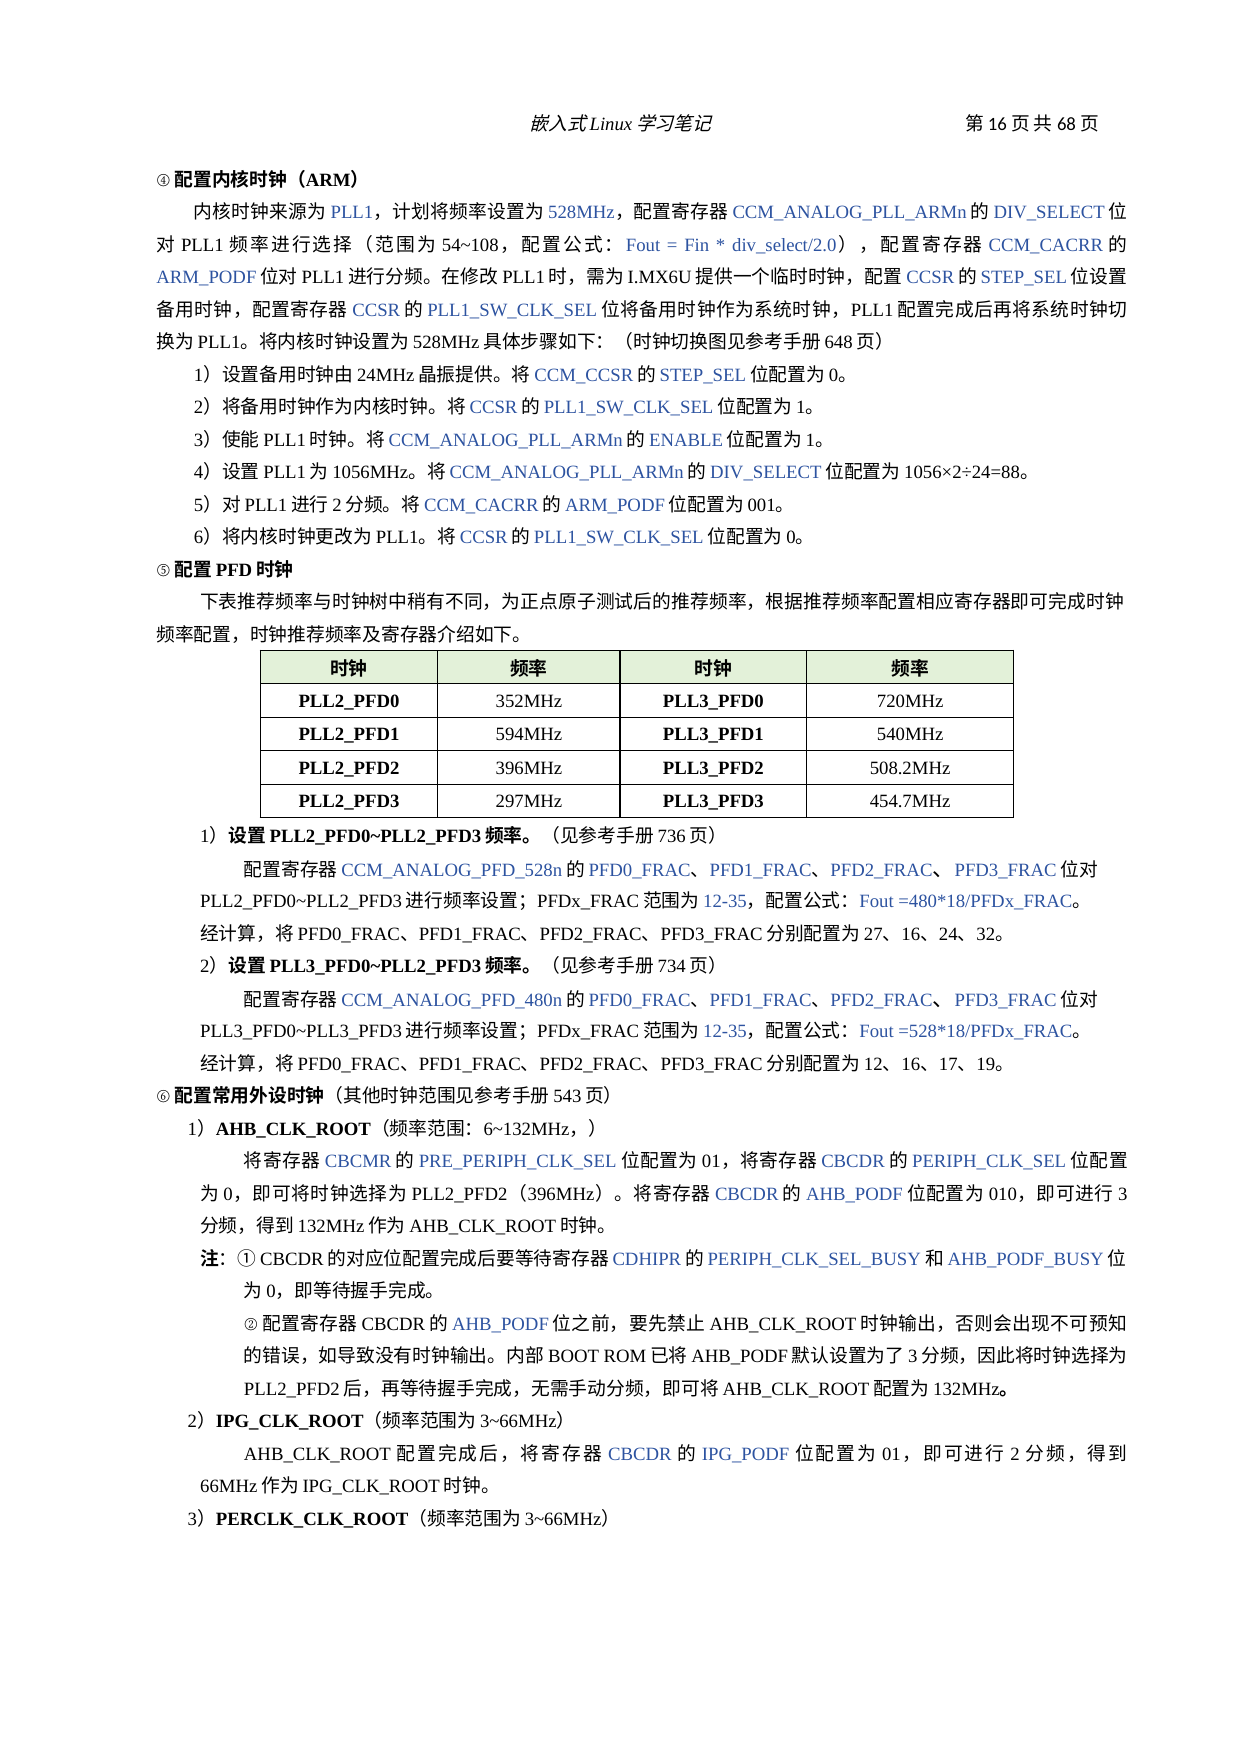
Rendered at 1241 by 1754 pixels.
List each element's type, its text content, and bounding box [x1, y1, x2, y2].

table_cell PLL3_PFD1 [621, 718, 806, 750]
text 5）对PLL1进行2分频。将CCM_CACRR的ARM_PODF位配置为001。 [156, 487, 1128, 519]
table_header 时钟 [261, 651, 437, 683]
text ②配置寄存器CBCDR的AHB_PODF位之前，要先禁止AHB_CLK_ROOT时钟输出，否则会出现不可预知的错误，如导致没有时钟输出。内部BOOT ROM已将AHB_PODF默认设置为了3分频，因此将时钟选择为PLL2_PFD2后，再等待握手完成，无需手动分频，即可将AHB_CLK_ROOT配置为132MHz。 [244, 1306, 1128, 1403]
table_cell PLL2_PFD3 [261, 785, 437, 817]
text 注：①CBCDR的对应位配置完成后要等待寄存器CDHIPR的PERIPH_CLK_SEL_BUSY和AHB_PODF_BUSY位 [200, 1241, 1128, 1273]
table_cell PLL3_PFD2 [621, 751, 806, 784]
text PLL2_PFD0~PLL2_PFD3进行频率设置；PFDx_FRAC范围为12-35，配置公式：Fout =480*18/PFDx_FRAC。 [156, 883, 1128, 916]
text 6）将内核时钟更改为PLL1。将CCSR的PLL1_SW_CLK_SEL位配置为0。 [156, 519, 1128, 552]
table_cell 454.7MHz [807, 785, 1013, 817]
text 4）设置PLL1为1056MHz。将CCM_ANALOG_PLL_ARMn的DIV_SELECT位配置为1056×2÷24=88。 [156, 454, 1128, 487]
text PLL3_PFD0~PLL3_PFD3进行频率设置；PFDx_FRAC范围为12-35，配置公式：Fout =528*18/PFDx_FRAC。 [156, 1013, 1128, 1046]
table_header 频率 [438, 651, 619, 683]
text ⑥配置常用外设时钟（其他时钟范围见参考手册543页） [112, 1078, 1128, 1111]
table_cell 297MHz [438, 785, 619, 817]
text AHB_CLK_ROOT配置完成后，将寄存器CBCDR的IPG_PODF位配置为01，即可进行2分频，得到66MHz作为IPG_CLK_ROOT时钟。 [200, 1436, 1128, 1501]
text 配置寄存器CCM_ANALOG_PFD_528n的PFD0_FRAC、PFD1_FRAC、PFD2_FRAC、PFD3_FRAC位对 [200, 851, 1128, 883]
text 1）设置PLL2_PFD0~PLL2_PFD3频率。（见参考手册736页） [156, 818, 1128, 851]
text ④配置内核时钟（ARM） [112, 162, 1128, 194]
text 2）设置PLL3_PFD0~PLL2_PFD3频率。（见参考手册734页） [200, 948, 1128, 981]
text 2）将备用时钟作为内核时钟。将CCSR的PLL1_SW_CLK_SEL位配置为1。 [156, 389, 1128, 422]
table_cell 540MHz [807, 718, 1013, 750]
table_cell 396MHz [438, 751, 619, 784]
text 3）PERCLK_CLK_ROOT（频率范围为3~66MHz） [144, 1501, 1128, 1533]
text 下表推荐频率与时钟树中稍有不同，为正点原子测试后的推荐频率，根据推荐频率配置相应寄存器即可完成时钟频率配置，时钟推荐频率及寄存器介绍如下。 [156, 584, 1128, 649]
table_cell 720MHz [807, 684, 1013, 717]
text 2）IPG_CLK_ROOT（频率范围为3~66MHz） [144, 1403, 1128, 1436]
table_header 频率 [807, 651, 1013, 683]
table_cell 594MHz [438, 718, 619, 750]
text 1）AHB_CLK_ROOT（频率范围：6~132MHz，） [144, 1111, 1128, 1143]
table_cell PLL3_PFD0 [621, 684, 806, 717]
text 1）设置备用时钟由24MHz晶振提供。将CCM_CCSR的STEP_SEL位配置为0。 [156, 357, 1128, 389]
text 为0，即等待握手完成。 [200, 1273, 1128, 1306]
text 将寄存器CBCMR的PRE_PERIPH_CLK_SEL位配置为01，将寄存器CBCDR的PERIPH_CLK_SEL位配置为0，即可将时钟选择为PLL2_PFD2（396MHz）。将寄存器CBCDR的AHB_PODF位配置为010，即可进行3分频，得到132MHz作为AHB_CLK_ROOT时钟。 [200, 1143, 1128, 1241]
table_cell PLL3_PFD3 [621, 785, 806, 817]
table_cell 508.2MHz [807, 751, 1013, 784]
text ⑤配置PFD时钟 [112, 552, 1128, 584]
table_cell PLL2_PFD0 [261, 684, 437, 717]
text 内核时钟来源为PLL1，计划将频率设置为528MHz，配置寄存器CCM_ANALOG_PLL_ARMn的DIV_SELECT位对PLL1频率进行选择（范围为54~108，配置公式：Fout = Fin * div_select/2.0），配置寄存器CCM_CACRR的ARM_PODF位对PLL1进行分频。在修改PLL1时，需为I.MX6U提供一个临时时钟，配置CCSR的STEP_SEL位设置备用时钟，配置寄存器CCSR的PLL1_SW_CLK_SEL位将备用时钟作为系统时钟，PLL1配置完成后再将系统时钟切换为PLL1。将内核时钟设置为528MHz具体步骤如下：（时钟切换图见参考手册648页） [156, 194, 1128, 357]
text 经计算，将PFD0_FRAC、PFD1_FRAC、PFD2_FRAC、PFD3_FRAC分别配置为27、16、24、32。 [156, 916, 1128, 948]
text 配置寄存器CCM_ANALOG_PFD_480n的PFD0_FRAC、PFD1_FRAC、PFD2_FRAC、PFD3_FRAC位对 [200, 981, 1128, 1013]
text 3）使能PLL1时钟。将CCM_ANALOG_PLL_ARMn的ENABLE位配置为1。 [156, 422, 1128, 454]
text 经计算，将PFD0_FRAC、PFD1_FRAC、PFD2_FRAC、PFD3_FRAC分别配置为12、16、17、19。 [156, 1046, 1128, 1078]
table_header 时钟 [621, 651, 806, 683]
table_cell PLL2_PFD1 [261, 718, 437, 750]
table_cell 352MHz [438, 684, 619, 717]
table_cell PLL2_PFD2 [261, 751, 437, 784]
